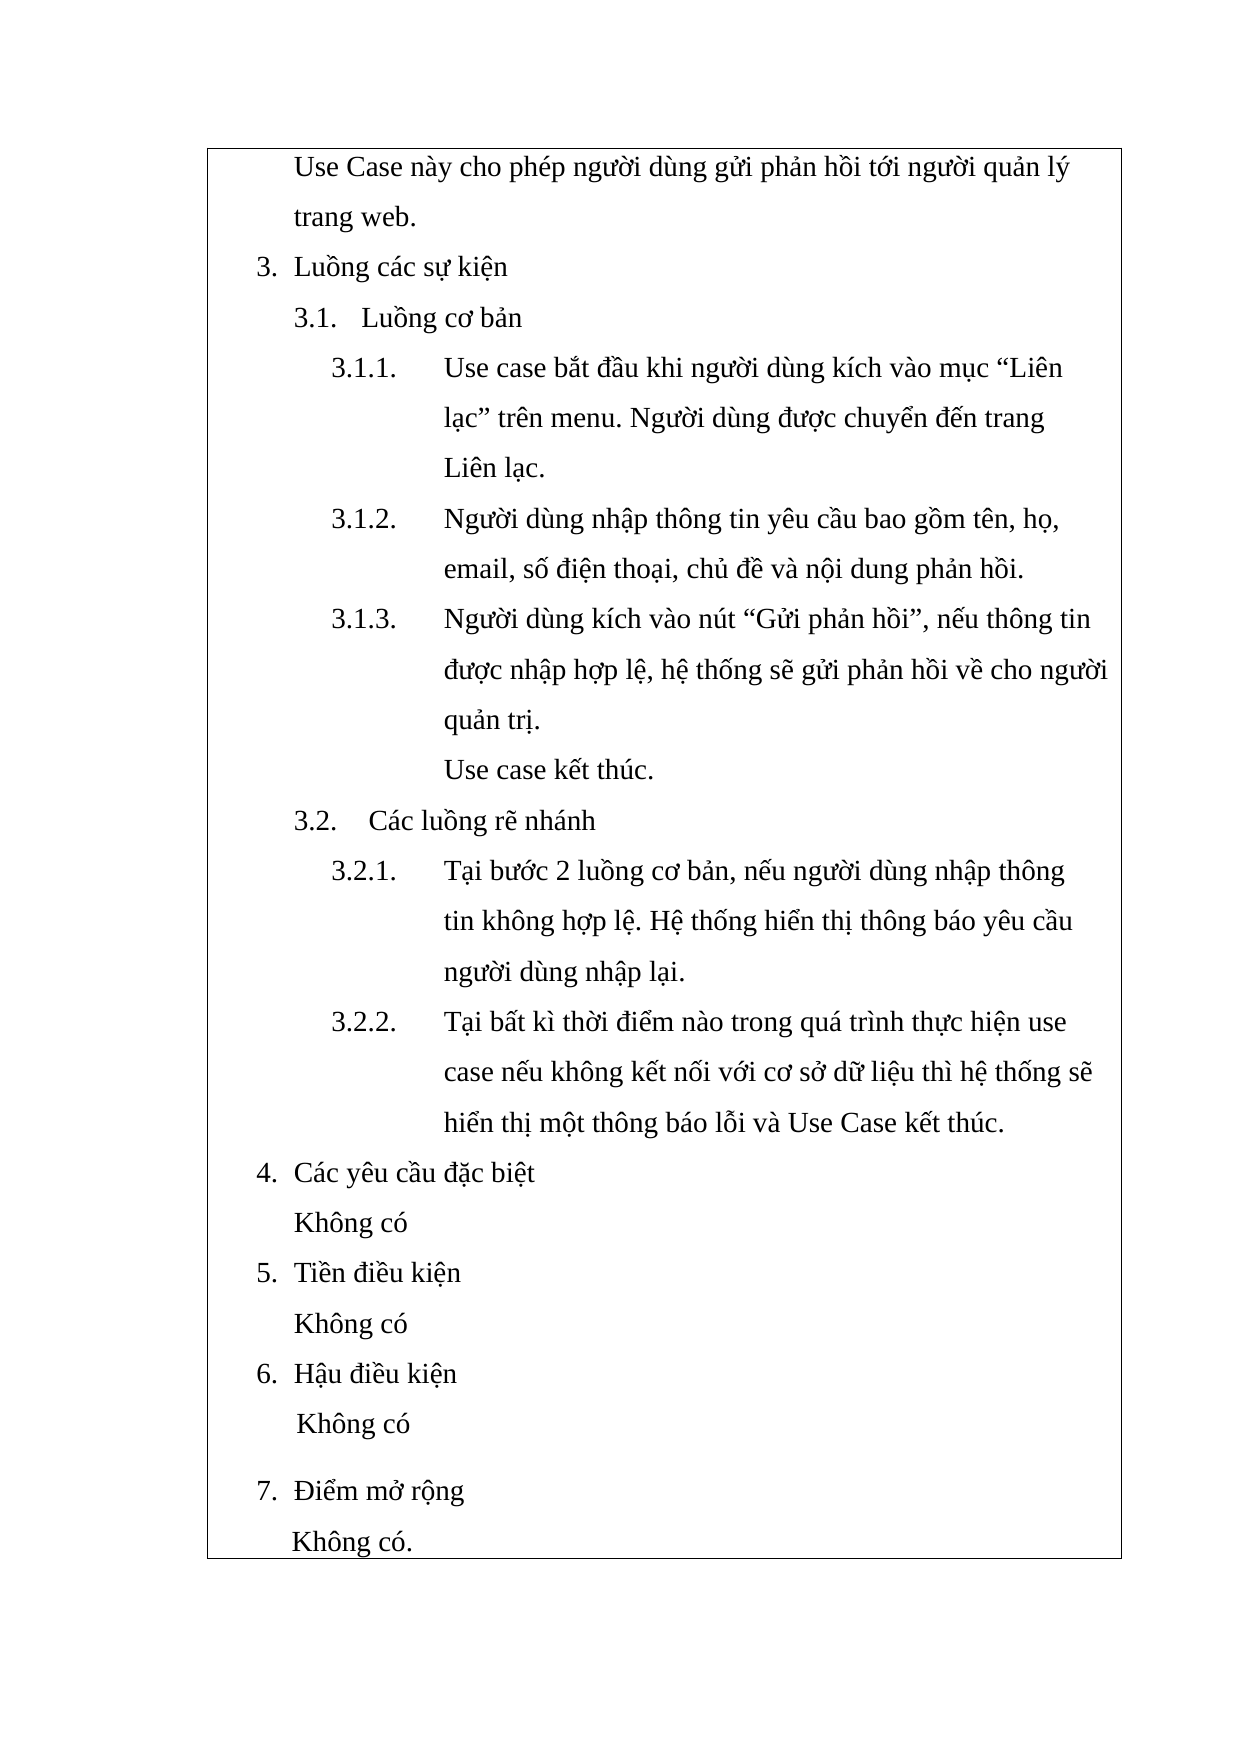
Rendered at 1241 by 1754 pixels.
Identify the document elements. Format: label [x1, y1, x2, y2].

table_header [208, 149, 1121, 1557]
